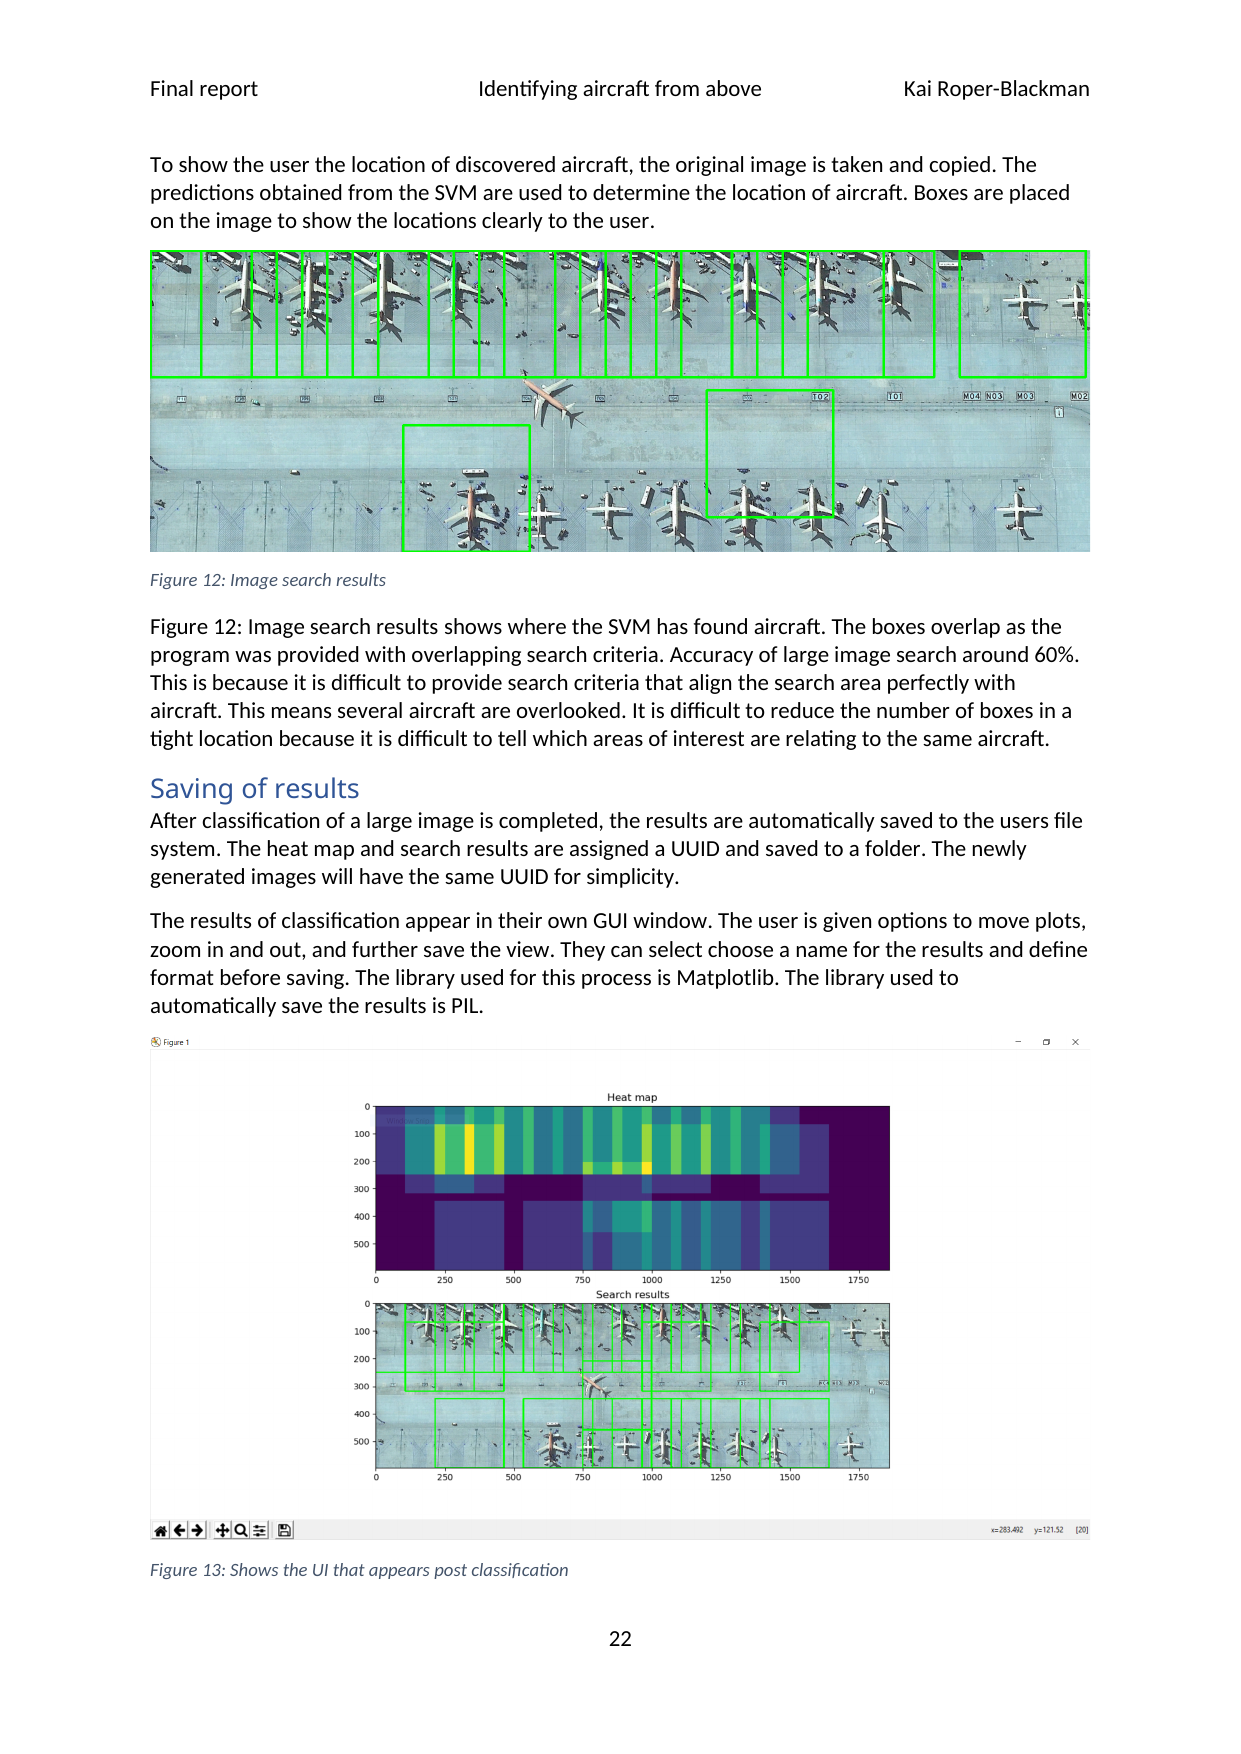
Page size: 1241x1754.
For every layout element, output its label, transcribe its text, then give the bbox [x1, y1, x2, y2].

picture [150, 1035, 1091, 1540]
picture [150, 250, 1091, 552]
text Figure 12 shows where the SVM has found aircraft. The boxes overlap as the program was provided with overlapping search criteria. Accuracy of large image search around 60%. This is because it is difficult to provide search criteria that align the search area perfectly with aircraft. This means several aircraft are overlooked. It is difficult to reduce the number of boxes in a tight location because it is difficult to tell which areas of interest are relating to the same aircraft. [150, 612, 1090, 752]
text To show the user the location of discovered aircraft, the original image is taken and copied. The predictions obtained from the SVM are used to determine the location of aircraft. Boxes are placed on the image to show the locations clearly to the user. [150, 150, 1090, 234]
text The results of classification appear in their own GUI window. The user is given options to move plots, zoom in and out, and further save the view. They can select choose a name for the results and define format before saving. The library used for this process is Matplotlib. The library used to automatically save the results is PIL. [150, 907, 1090, 1019]
subtitle Saving of results [150, 769, 1090, 806]
text After classification of a large image is completed, the results are automatically saved to the users file system. The heat map and search results are assigned a UUID and saved to a folder. The newly generated images will have the same UUID for simplicity. [150, 806, 1090, 890]
